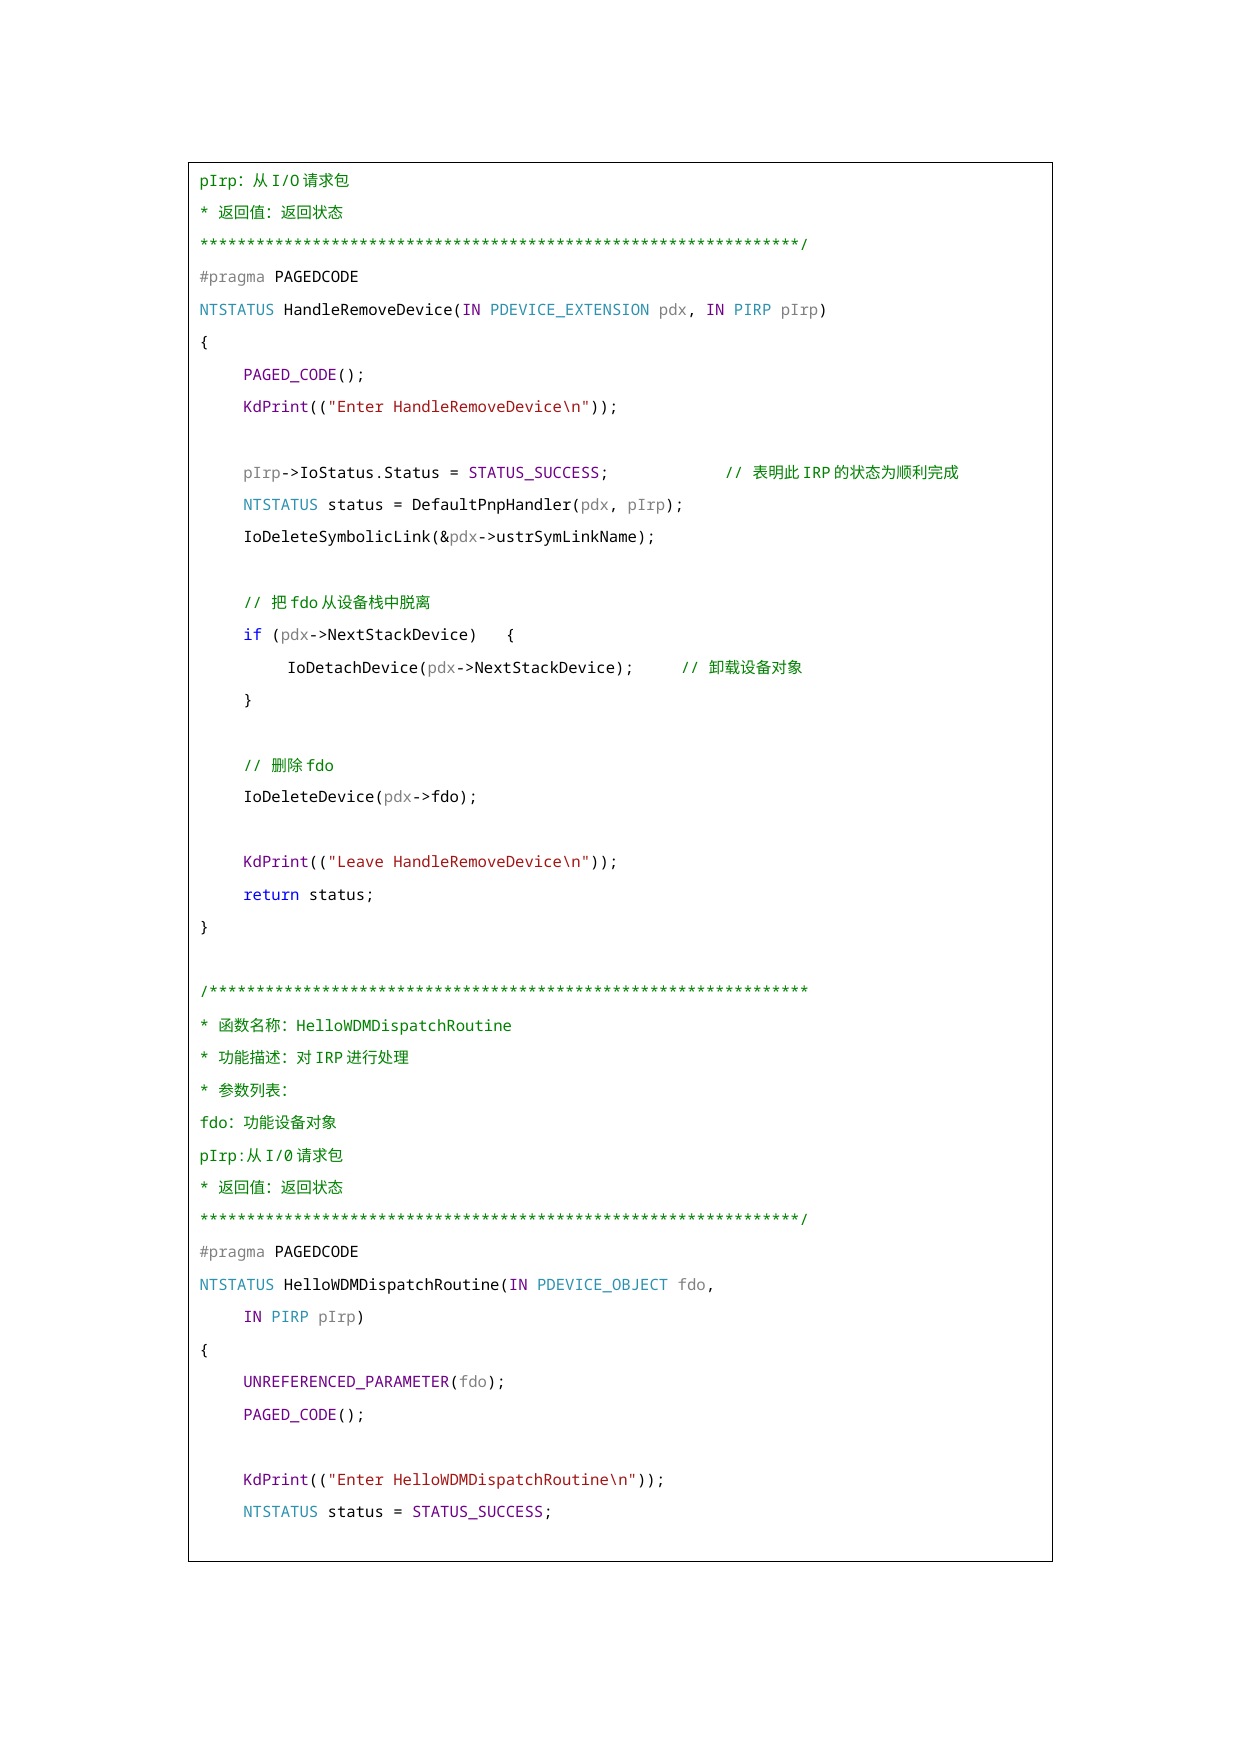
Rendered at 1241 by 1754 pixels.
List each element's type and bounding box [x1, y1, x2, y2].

table_cell [189, 163, 1052, 1561]
